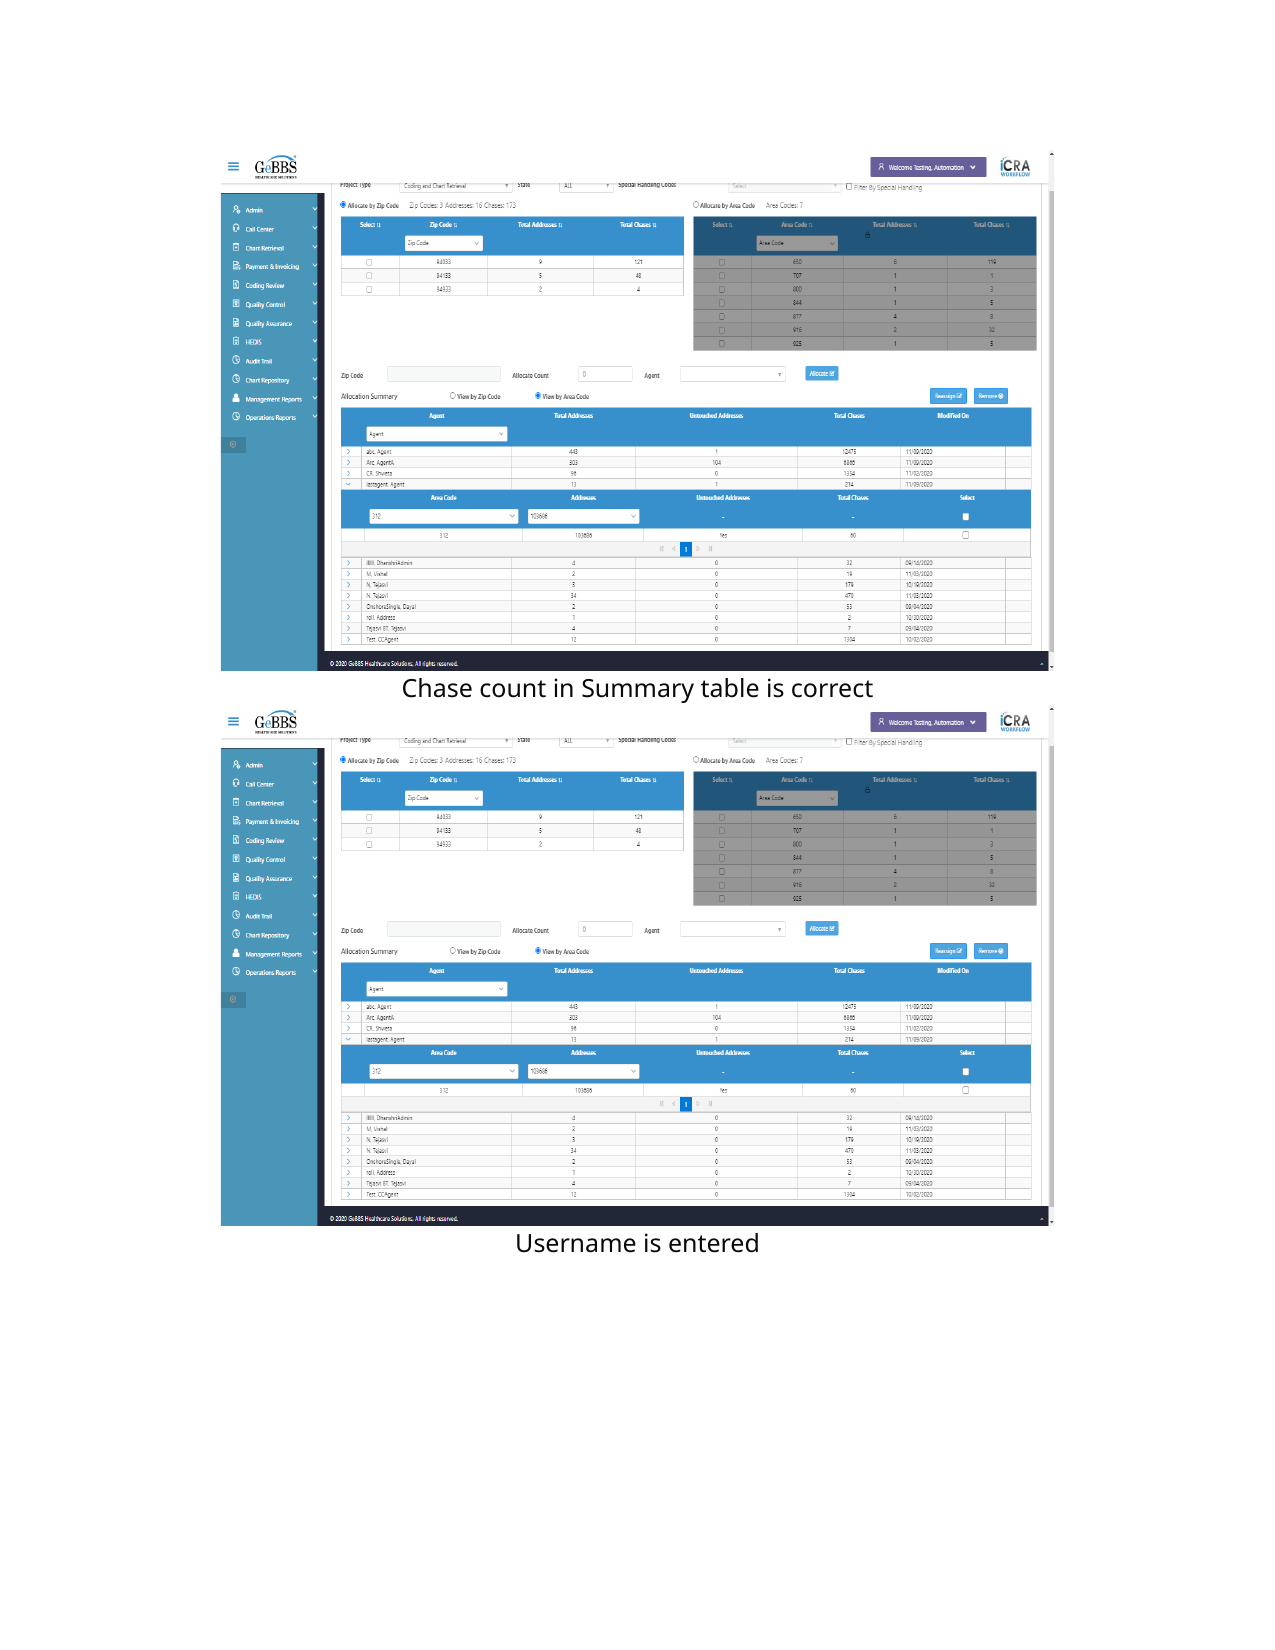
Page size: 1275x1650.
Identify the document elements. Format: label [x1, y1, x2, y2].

picture [220, 705, 1055, 1226]
picture [220, 150, 1055, 671]
text [150, 150, 1125, 1260]
